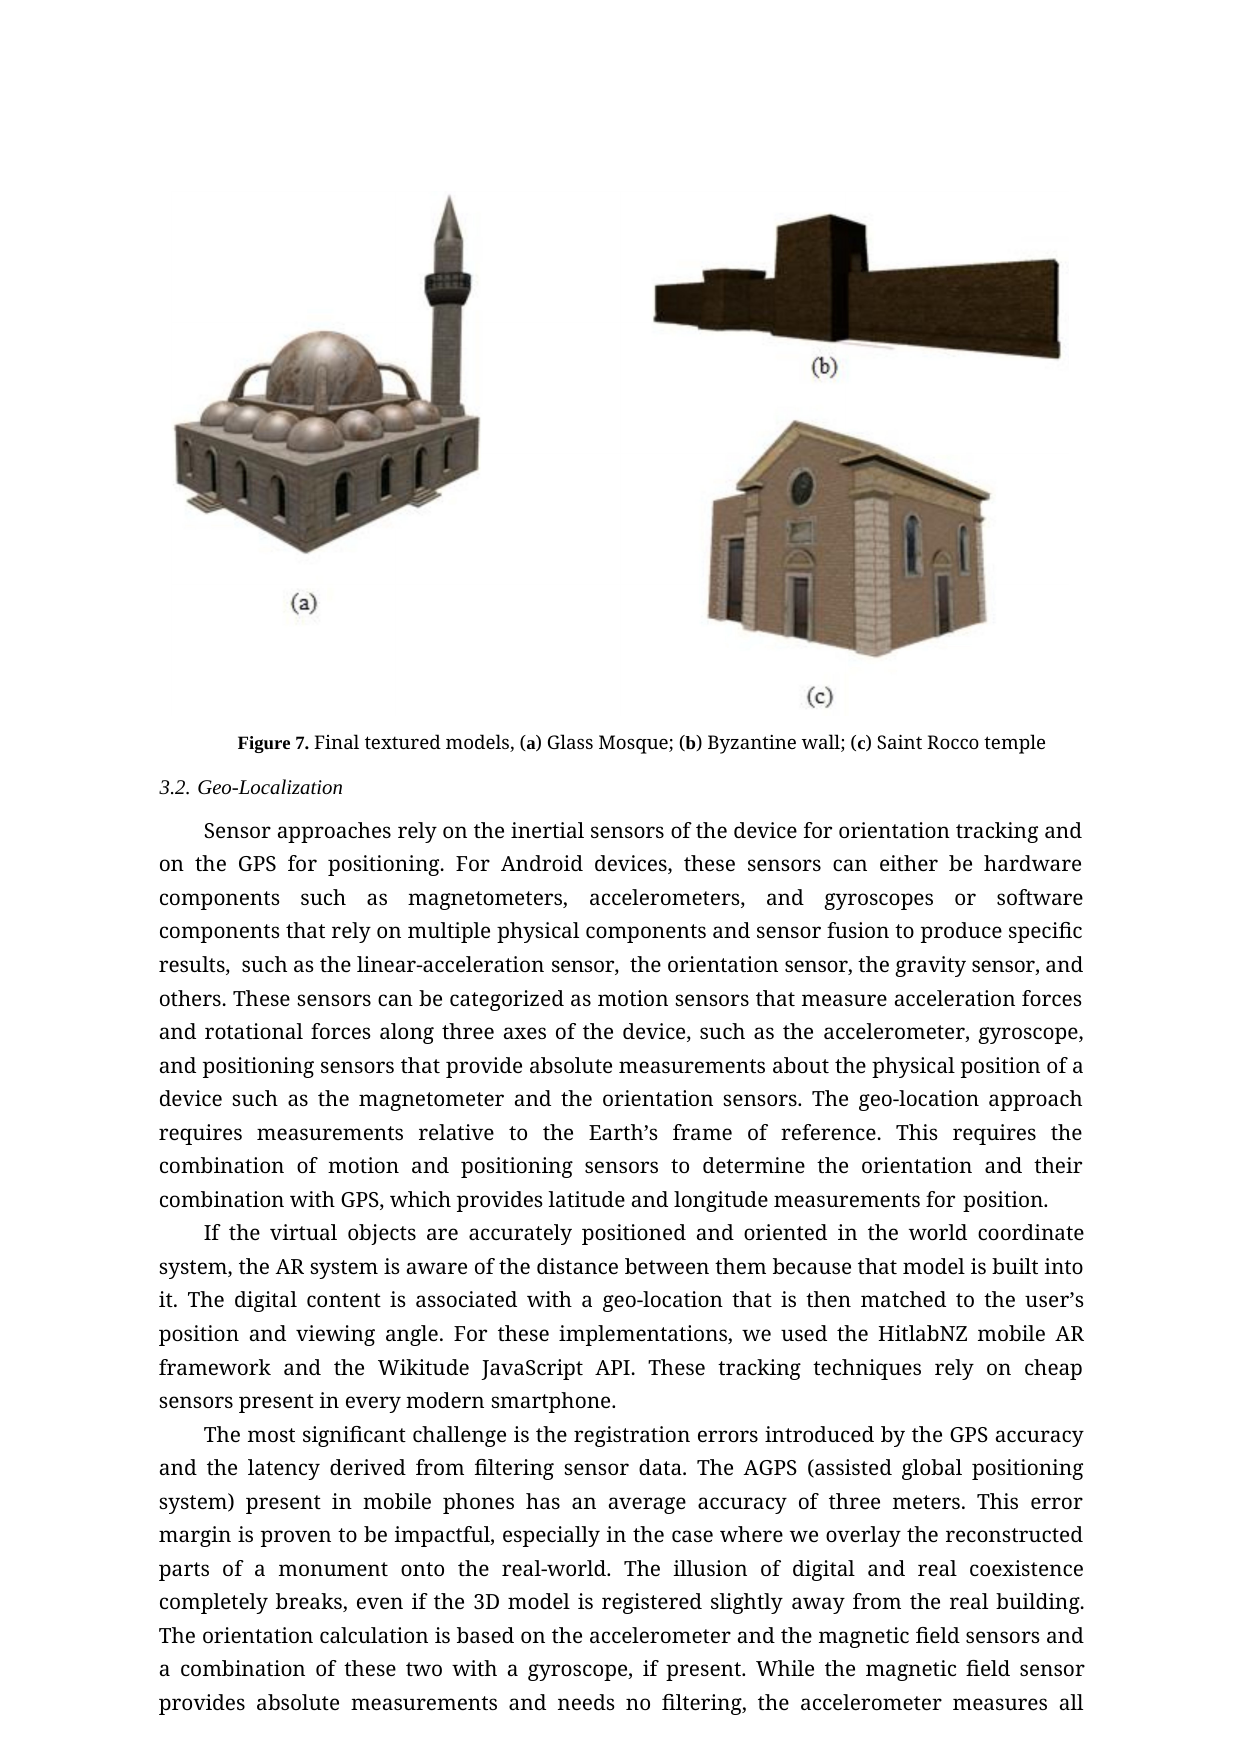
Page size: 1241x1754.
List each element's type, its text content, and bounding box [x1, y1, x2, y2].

text Figure 7. Final textured models, (a) Glass Mosque; (b) Byzantine wall; (c) Saint Rocco temple [237, 729, 1101, 754]
text If the virtual objects are accurately positioned and oriented in the world coordinate system, the AR system is aware of the distance between them because that model is built into it. The digital content is associated with a geo-location that is then matched to the user’s position and viewing angle. For these implementations, we used the HitlabNZ mobile AR framework and the Wikitude JavaScript API. These tracking techniques rely on cheap sensors present in every modern smartphone. [159, 1218, 1085, 1414]
text Sensor approaches rely on the inertial sensors of the device for orientation tracking and on the GPS for positioning. For Android devices, these sensors can either be hardware components such as magnetometers, accelerometers, and gyroscopes or software components that rely on multiple physical components and sensor fusion to produce specific results, such as the linear-acceleration sensor, the orientation sensor, the gravity sensor, and others. These sensors can be categorized as motion sensors that measure acceleration forces and rotational forces along three axes of the device, such as the accelerometer, gyroscope, and positioning sensors that provide absolute measurements about the physical position of a device such as the magnetometer and the orientation sensors. The geo-location approach requires measurements relative to the Earth’s frame of reference. This requires the combination of motion and positioning sensors to determine the orientation and their combination with GPS, which provides latitude and longitude measurements for position. [158, 816, 1084, 1213]
picture [171, 191, 1069, 716]
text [159, 1420, 1085, 1716]
list Geo-Localization [159, 775, 1101, 799]
